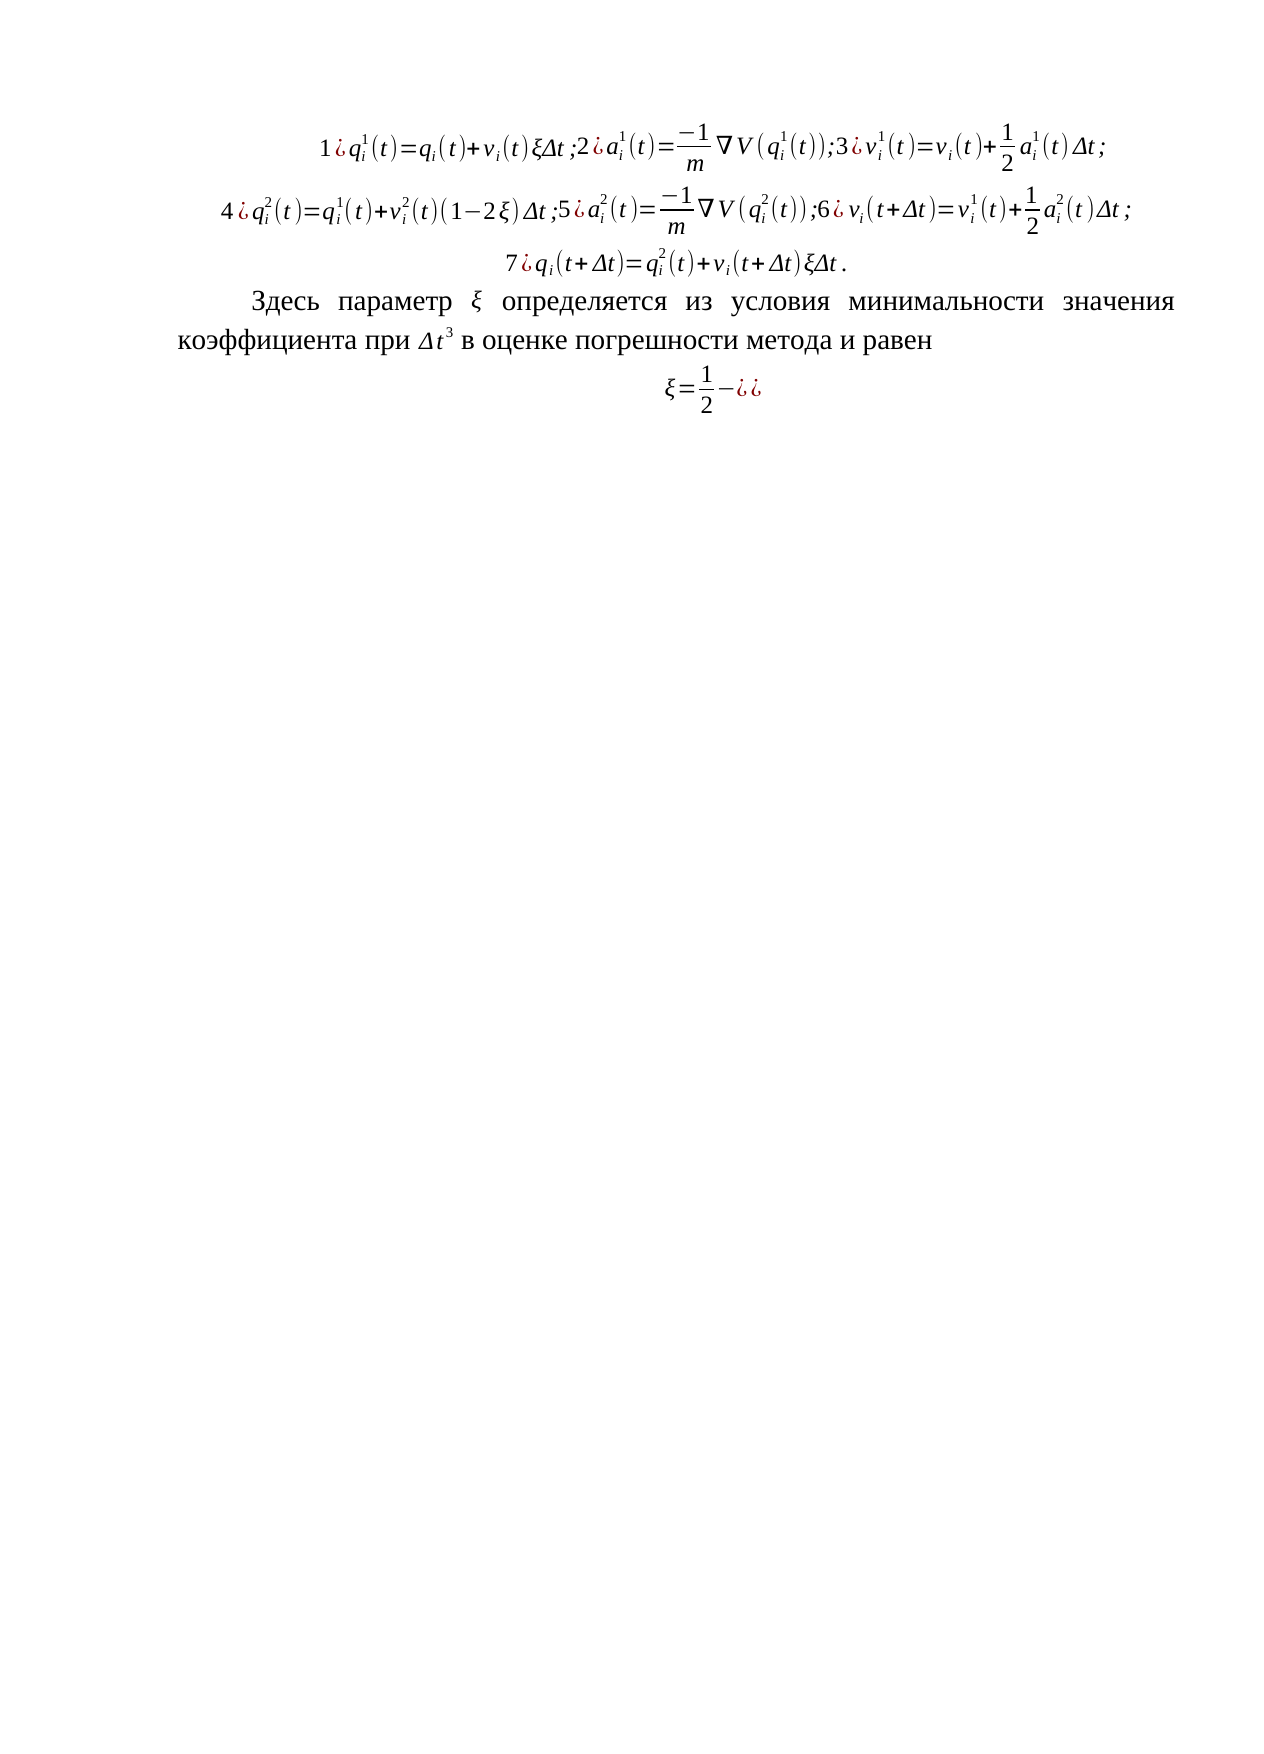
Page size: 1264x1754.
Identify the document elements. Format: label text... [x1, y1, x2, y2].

text Здесь параметр определяется из условия минимальности значения коэффициента при в оценке погрешности метода и равен [177, 283, 1175, 356]
